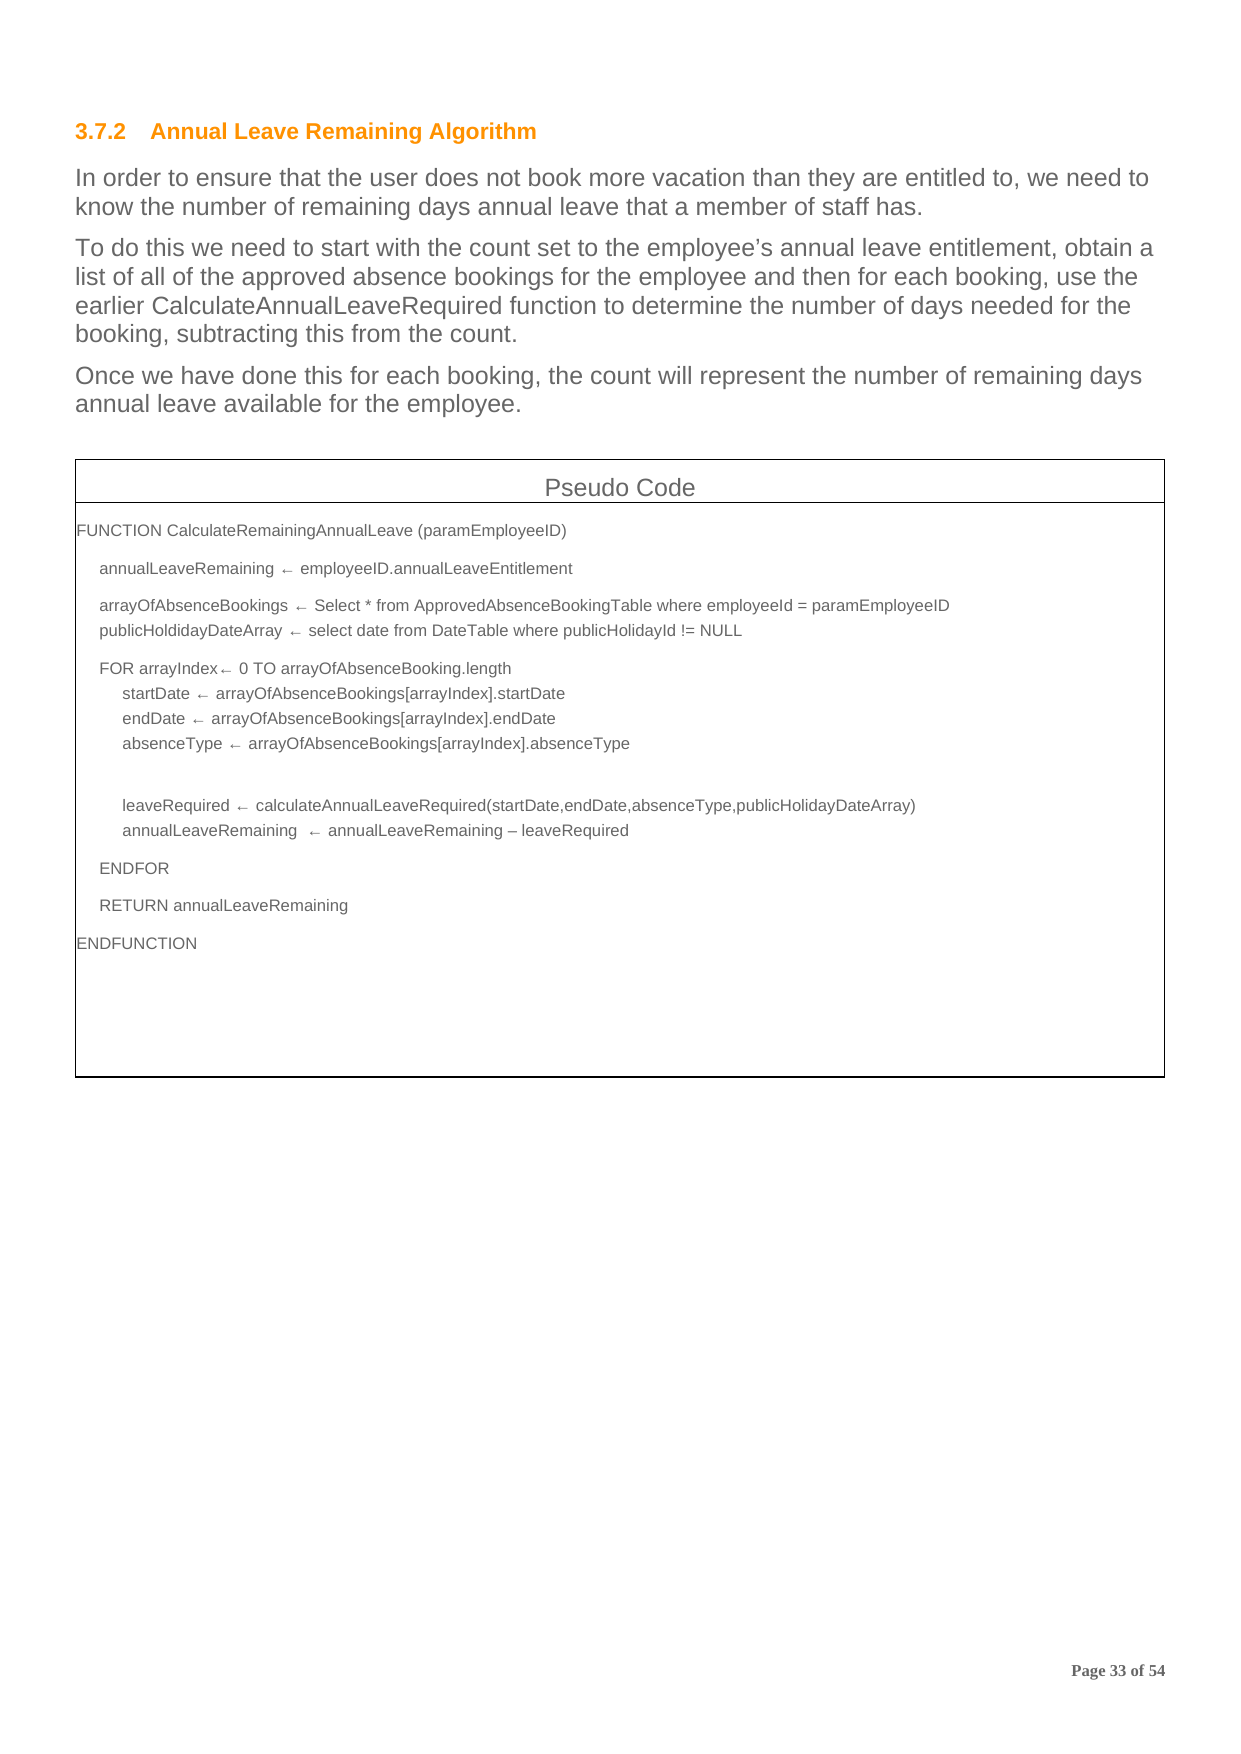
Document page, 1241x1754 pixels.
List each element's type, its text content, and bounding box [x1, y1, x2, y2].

table_header Annual Leave Remaining Algorithm In order to ensure that the user does not book more vacation than they are entitled to, we need to know the number of remaining days annual leave that a member of staff has. To do this we need to start with the count set to the employee’s annual leave entitlement, obtain a list of all of the approved absence bookings for the employee and then for each booking, use the earlier CalculateAnnualLeaveRequired function to determine the number of days needed for the booking, subtracting this from the count. Once we have done this for each booking, the count will represent the number of remaining days annual leave available for the employee. [75, 93, 1165, 459]
table_header Annual Leave Remaining Algorithm In order to ensure that the user does not book more vacation than they are entitled to, we need to know the number of remaining days annual leave that a member of staff has. To do this we need to start with the count set to the employee’s annual leave entitlement, obtain a list of all of the approved absence bookings for the employee and then for each booking, use the earlier CalculateAnnualLeaveRequired function to determine the number of days needed for the booking, subtracting this from the count. Once we have done this for each booking, the count will represent the number of remaining days annual leave available for the employee. [76, 503, 1164, 1076]
table_header Annual Leave Remaining Algorithm In order to ensure that the user does not book more vacation than they are entitled to, we need to know the number of remaining days annual leave that a member of staff has. To do this we need to start with the count set to the employee’s annual leave entitlement, obtain a list of all of the approved absence bookings for the employee and then for each booking, use the earlier CalculateAnnualLeaveRequired function to determine the number of days needed for the booking, subtracting this from the count. Once we have done this for each booking, the count will represent the number of remaining days annual leave available for the employee. [76, 460, 1164, 502]
